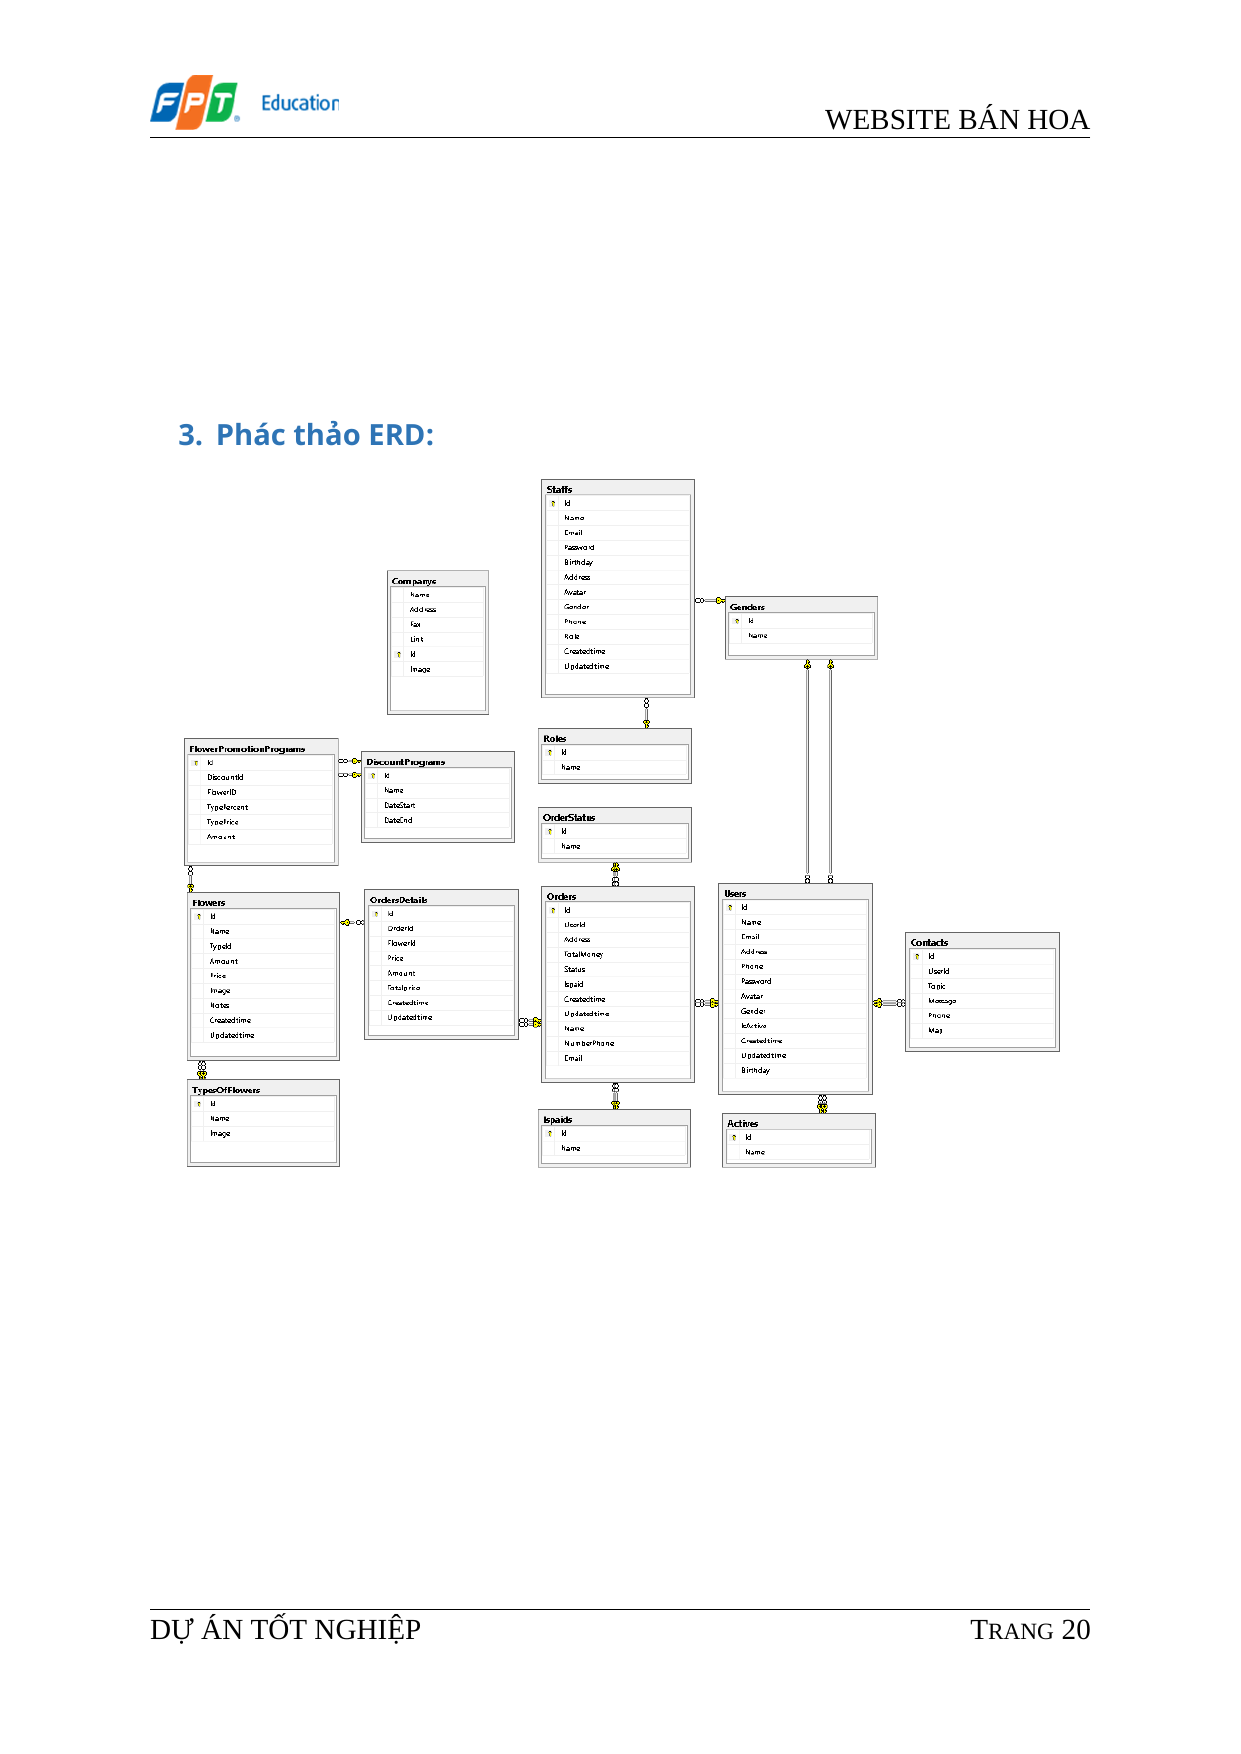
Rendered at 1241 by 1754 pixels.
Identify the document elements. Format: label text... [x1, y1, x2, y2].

subtitle Phác thảo ERD: [178, 414, 1090, 454]
picture [150, 75, 339, 130]
picture [150, 469, 1090, 1180]
